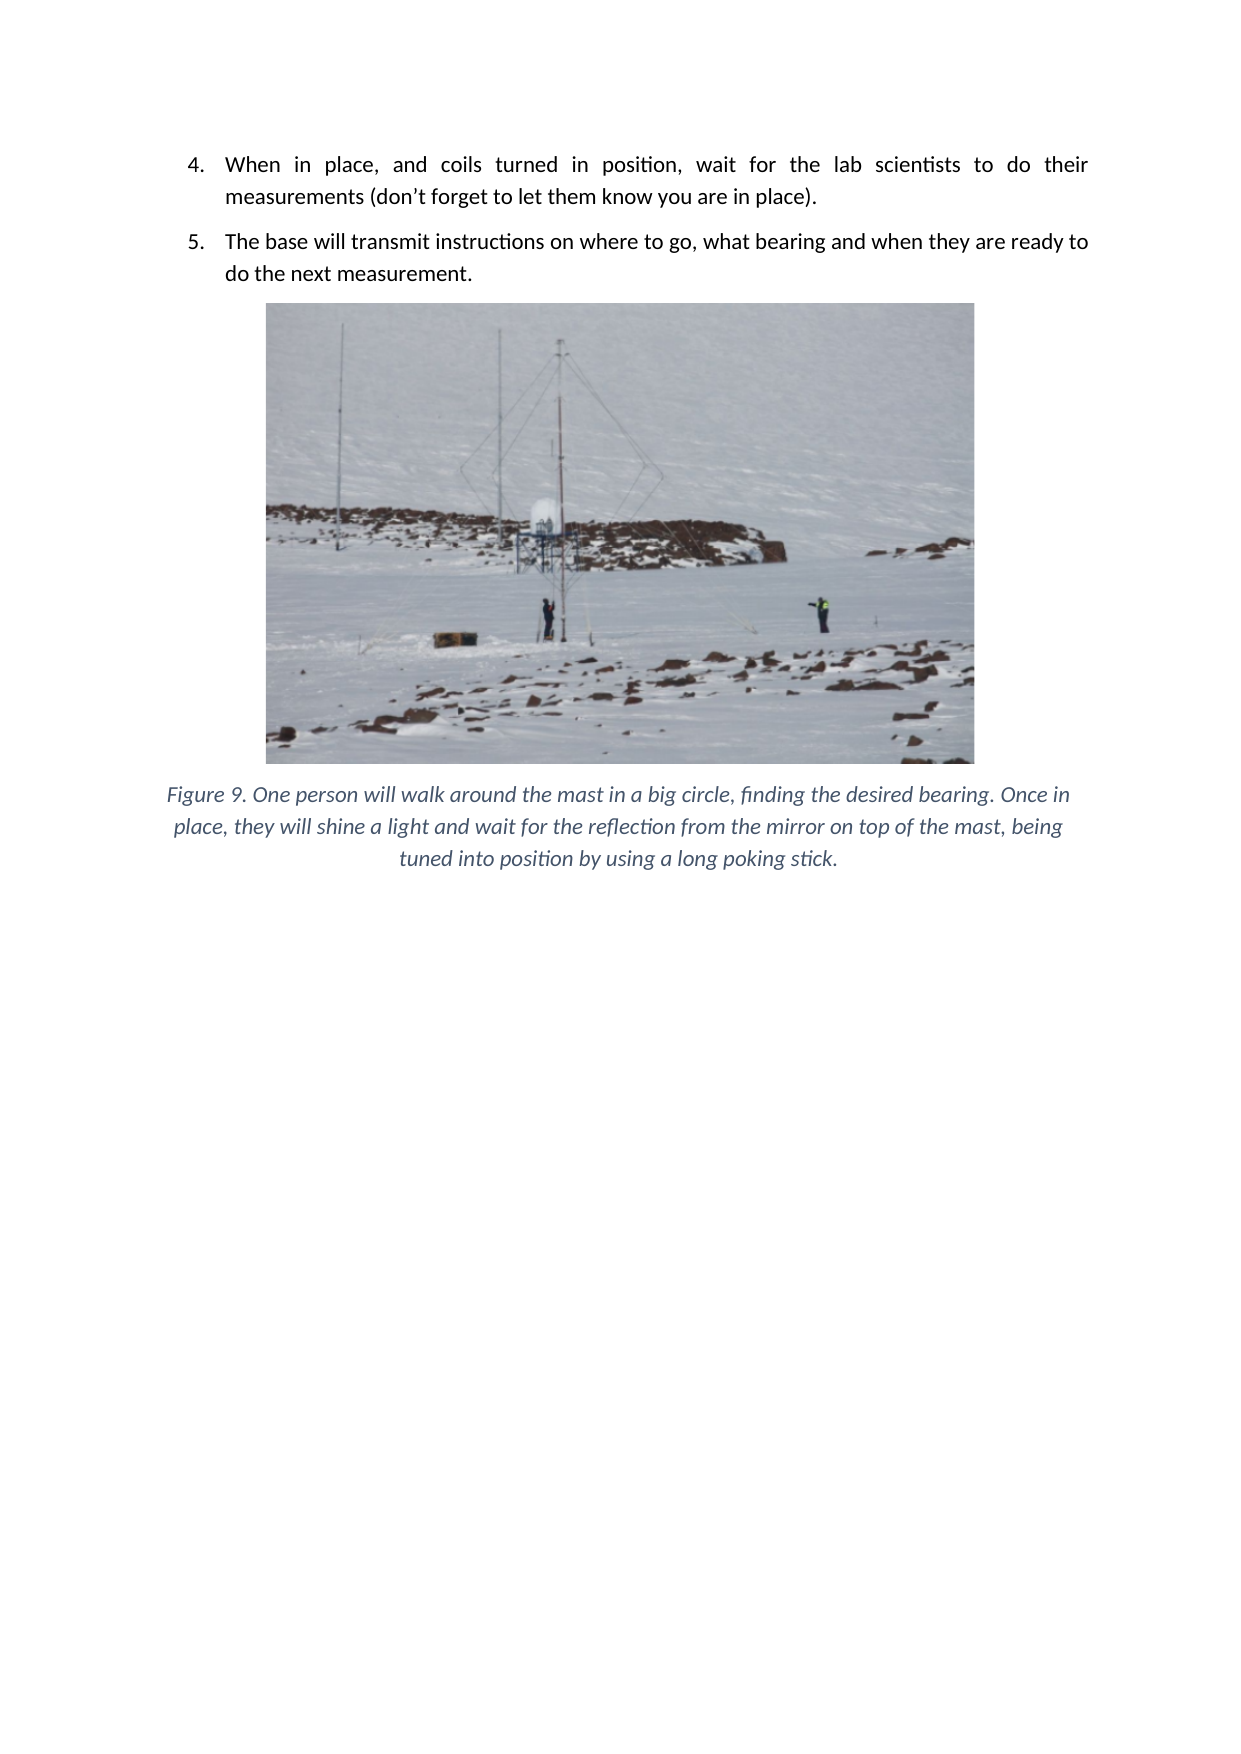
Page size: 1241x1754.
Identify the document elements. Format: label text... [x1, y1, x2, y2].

list The base will transmit instructions on where to go, what bearing and when they are ready to do the next measurement. [187, 227, 1090, 287]
picture [265, 303, 975, 764]
text Figure 9. One person will walk around the mast in a big circle, finding the desired bearing. Once in place, they will shine a light and wait for the reflection from the mirror on top of the mast, being tuned into position by using a long poking stick. [150, 780, 1090, 872]
list When in place, and coils turned in position, wait for the lab scientists to do their measurements (don’t forget to let them know you are in place). [187, 150, 1090, 210]
